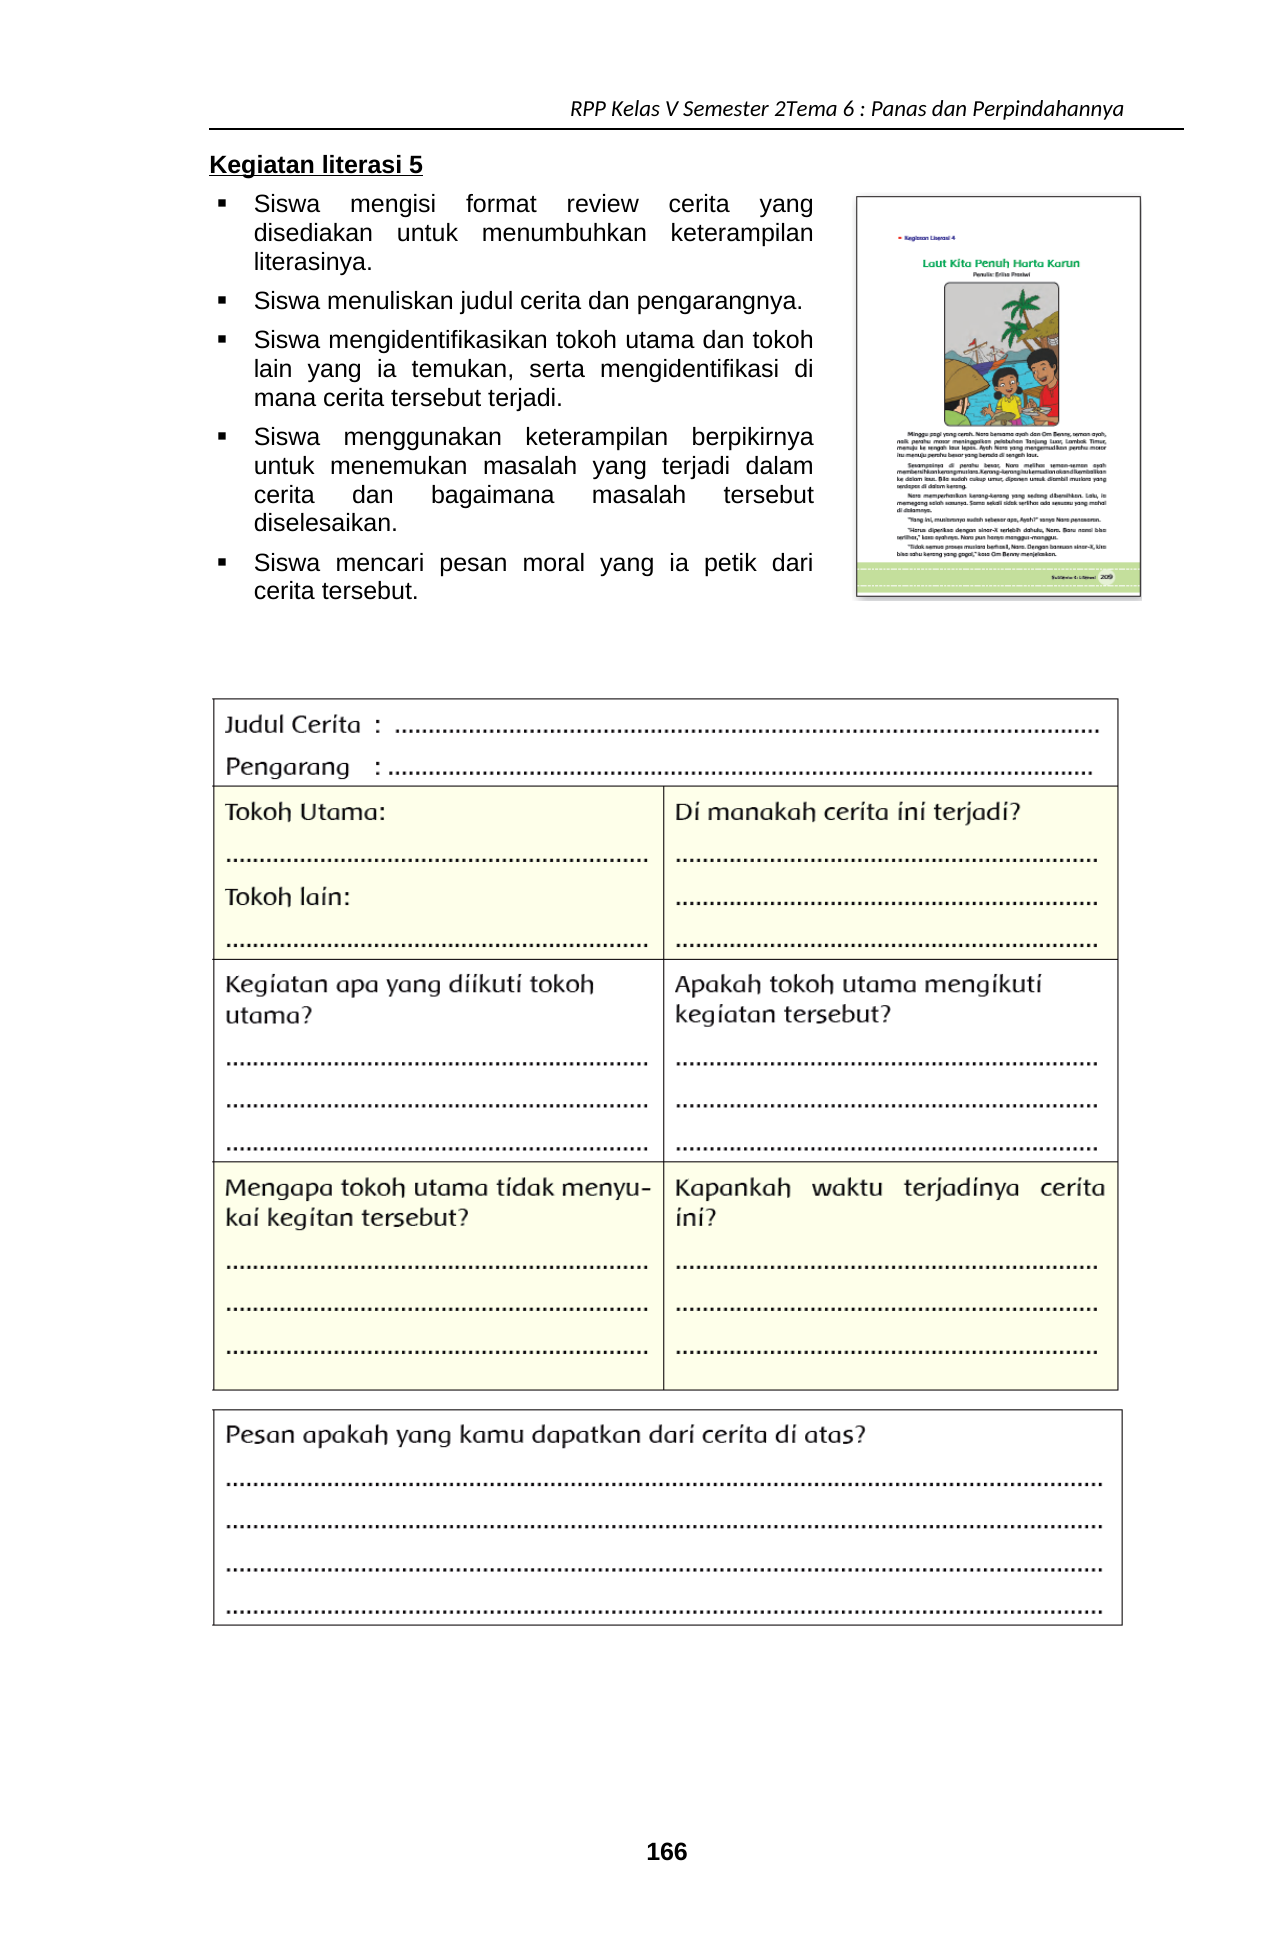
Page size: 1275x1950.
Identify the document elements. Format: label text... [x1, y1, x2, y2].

list Siswa mencari pesan moral yang ia petik dari cerita tersebut. [216, 547, 814, 605]
list Siswa mengisi format review cerita yang disediakan untuk menumbuhkan keterampilan literasinya. [216, 189, 814, 276]
list Siswa menggunakan keterampilan berpikirnya untuk menemukan masalah yang terjadi dalam cerita dan bagaimana masalah tersebut diselesaikan. [216, 422, 814, 537]
list Siswa mengidentifikasikan tokoh utama dan tokoh lain yang ia temukan, serta mengidentifikasi di mana cerita tersebut terjadi. [216, 325, 814, 412]
text Kegiatan literasi 5 [209, 150, 814, 179]
list Siswa menuliskan judul cerita dan pengarangnya. [216, 286, 814, 315]
